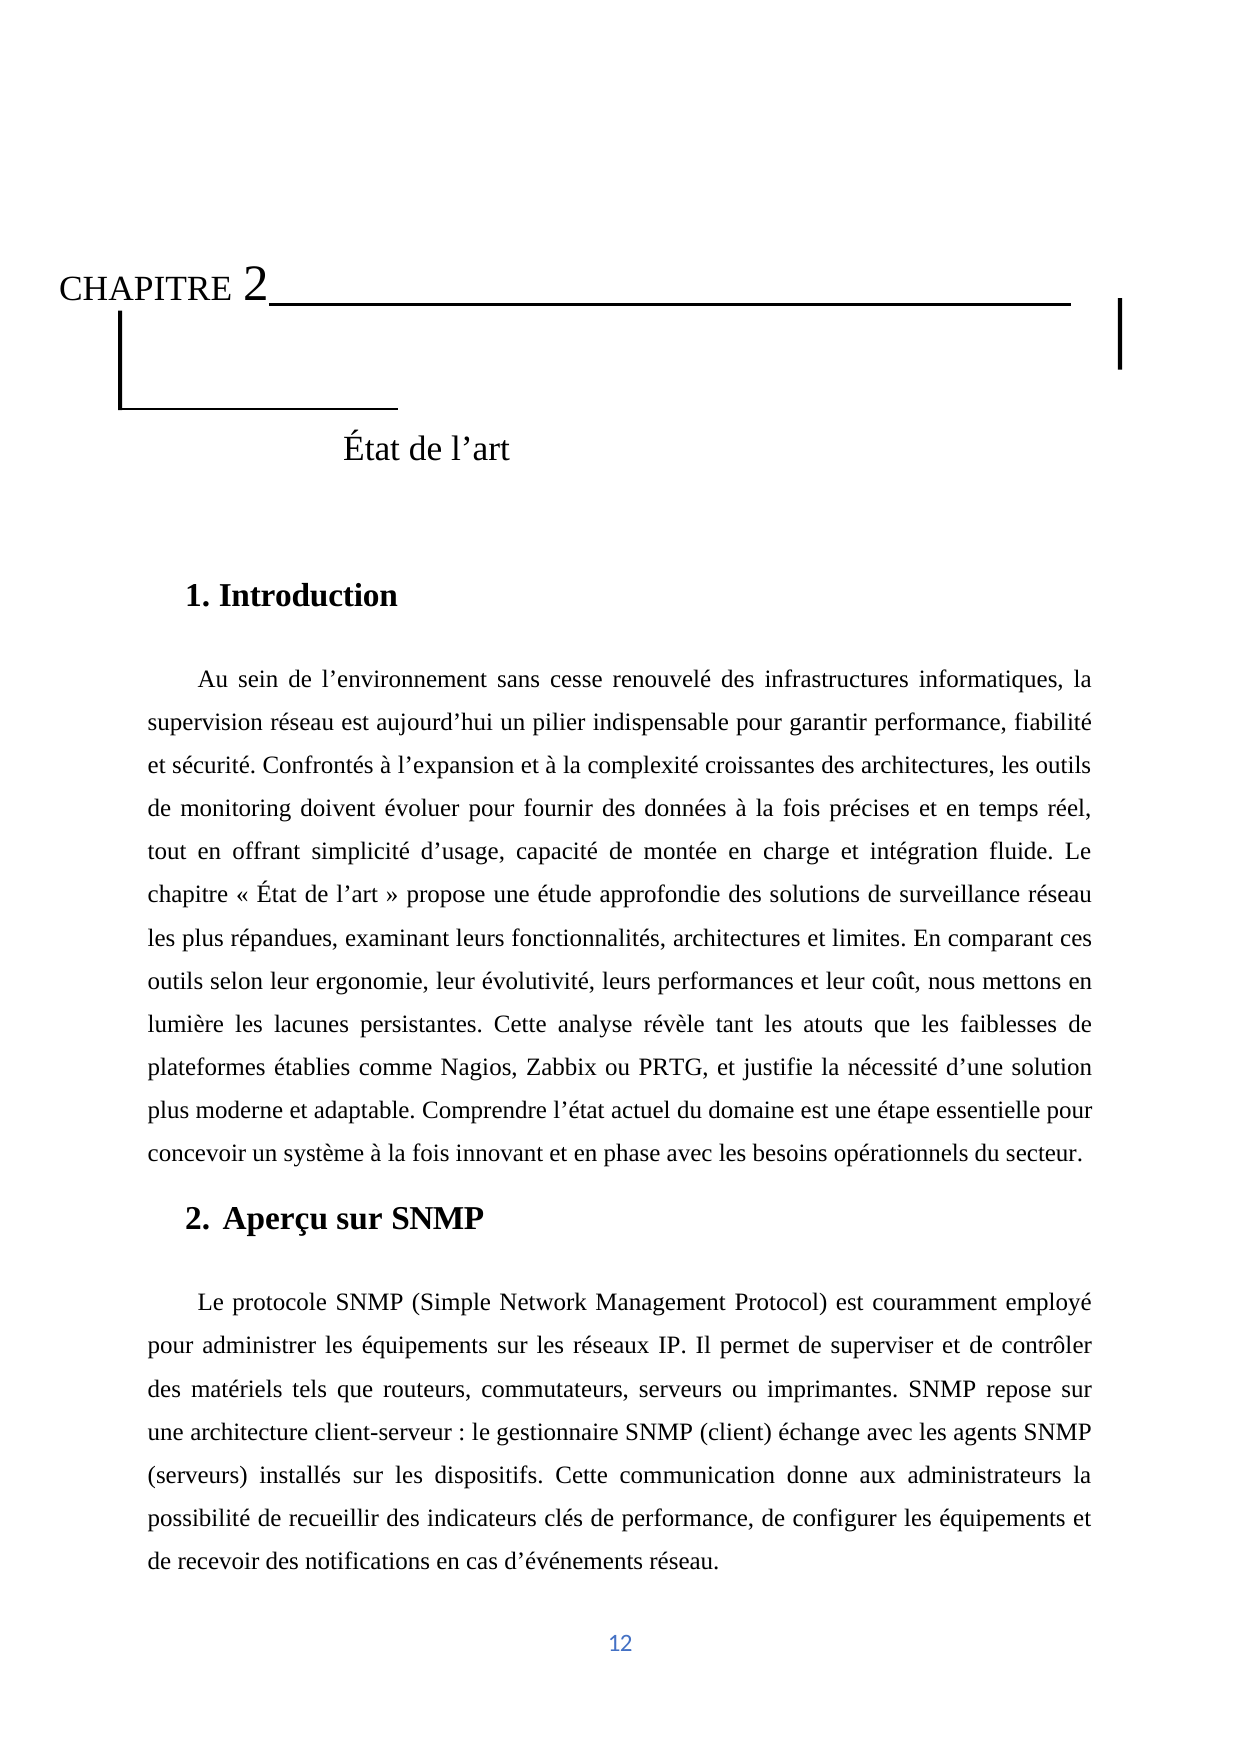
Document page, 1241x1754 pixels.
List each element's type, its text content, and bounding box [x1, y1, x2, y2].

list Aperçu sur SNMP [185, 1198, 1196, 1236]
text Le protocole SNMP (Simple Network Management Protocol) est couramment employé pour administrer les équipements sur les réseaux IP. Il permet de superviser et de contrôler des matériels tels que routeurs, commutateurs, serveurs ou imprimantes. SNMP repose sur une architecture client-serveur : le gestionnaire SNMP (client) échange avec les agents SNMP (serveurs) installés sur les dispositifs. Cette communication donne aux administrateurs la possibilité de recueillir des indicateurs clés de performance, de configurer les équipements et de recevoir des notifications en cas d’événements réseau. [147, 1287, 1093, 1575]
list Introduction [185, 575, 1196, 613]
text État de l’art [343, 427, 1196, 468]
text CHAPITRE 2 [59, 252, 1196, 311]
text Au sein de l’environnement sans cesse renouvelé des infrastructures informatiques, la supervision réseau est aujourd’hui un pilier indispensable pour garantir performance, fiabilité et sécurité. Confrontés à l’expansion et à la complexité croissantes des architectures, les outils de monitoring doivent évoluer pour fournir des données à la fois précises et en temps réel, tout en offrant simplicité d’usage, capacité de montée en charge et intégration fluide. Le chapitre « État de l’art » propose une étude approfondie des solutions de surveillance réseau les plus répandues, examinant leurs fonctionnalités, architectures et limites. En comparant ces outils selon leur ergonomie, leur évolutivité, leurs performances et leur coût, nous mettons en lumière les lacunes persistantes. Cette analyse révèle tant les atouts que les faiblesses de plateformes établies comme Nagios, Zabbix ou PRTG, et justifie la nécessité d’une solution plus moderne et adaptable. Comprendre l’état actuel du domaine est une étape essentielle pour concevoir un système à la fois innovant et en phase avec les besoins opérationnels du secteur. [147, 664, 1093, 1167]
